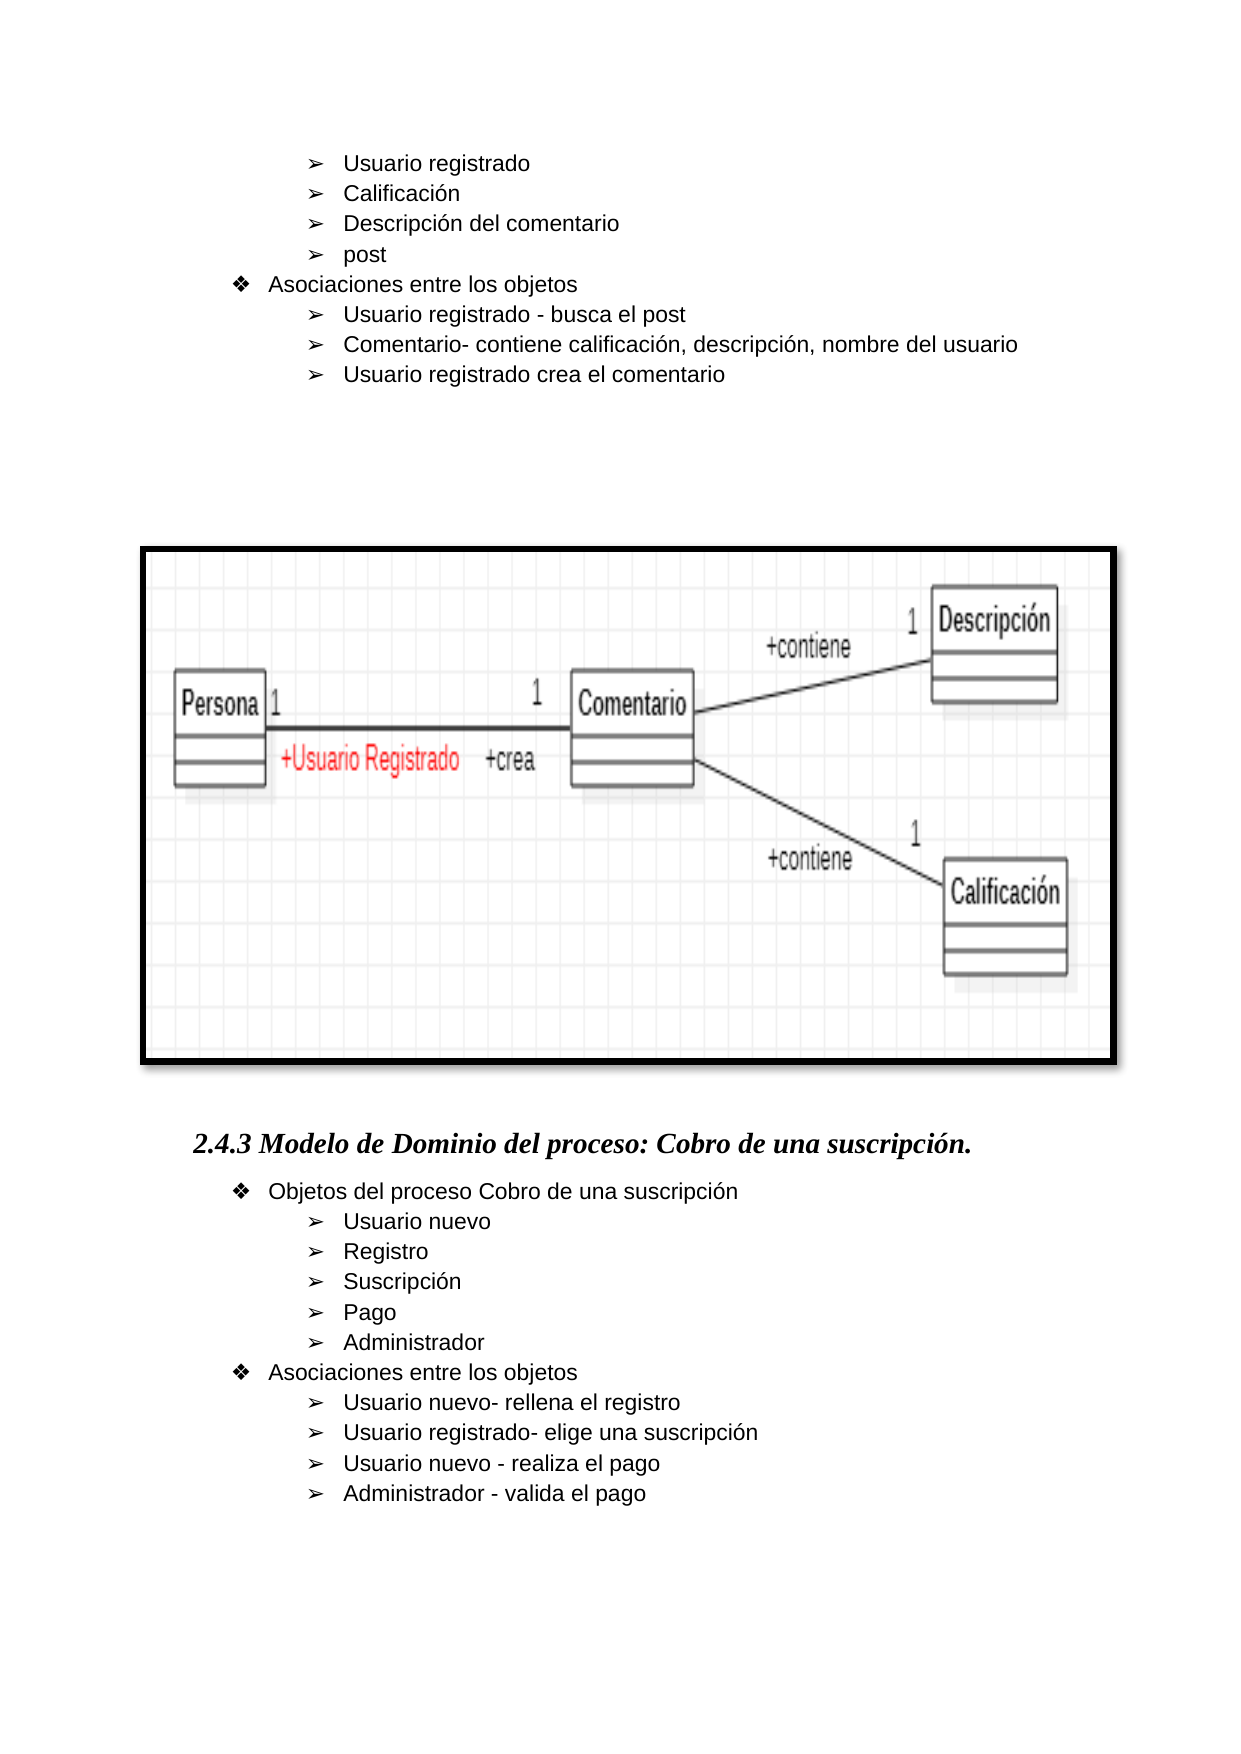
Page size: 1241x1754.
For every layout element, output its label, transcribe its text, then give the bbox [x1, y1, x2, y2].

list Objetos del proceso Cobro de una suscripción [231, 1178, 1153, 1204]
picture [146, 552, 1110, 1058]
list Administrador - valida el pago [306, 1480, 1153, 1506]
list Usuario registrado [306, 150, 1153, 176]
list Calificación [306, 180, 1153, 207]
list Usuario registrado - busca el post [306, 301, 1153, 327]
list Asociaciones entre los objetos [231, 271, 1153, 297]
list Usuario registrado- elige una suscripción [306, 1419, 1153, 1446]
list Usuario nuevo [306, 1208, 1153, 1234]
subtitle 2.4.3 Modelo de Dominio del proceso: Cobro de una suscripción. [118, 882, 1153, 1160]
list Usuario nuevo- rellena el registro [306, 1389, 1153, 1416]
list Administrador [306, 1329, 1153, 1355]
list Pago [306, 1298, 1153, 1325]
list Descripción del comentario [306, 210, 1153, 237]
list Asociaciones entre los objetos [231, 1359, 1153, 1385]
list Usuario nuevo - realiza el pago [306, 1449, 1153, 1476]
list Suscripción [306, 1268, 1153, 1295]
list Registro [306, 1238, 1153, 1264]
list Usuario registrado crea el comentario [306, 361, 1153, 388]
list post [306, 241, 1153, 267]
list Comentario- contiene calificación, descripción, nombre del usuario [306, 331, 1153, 358]
